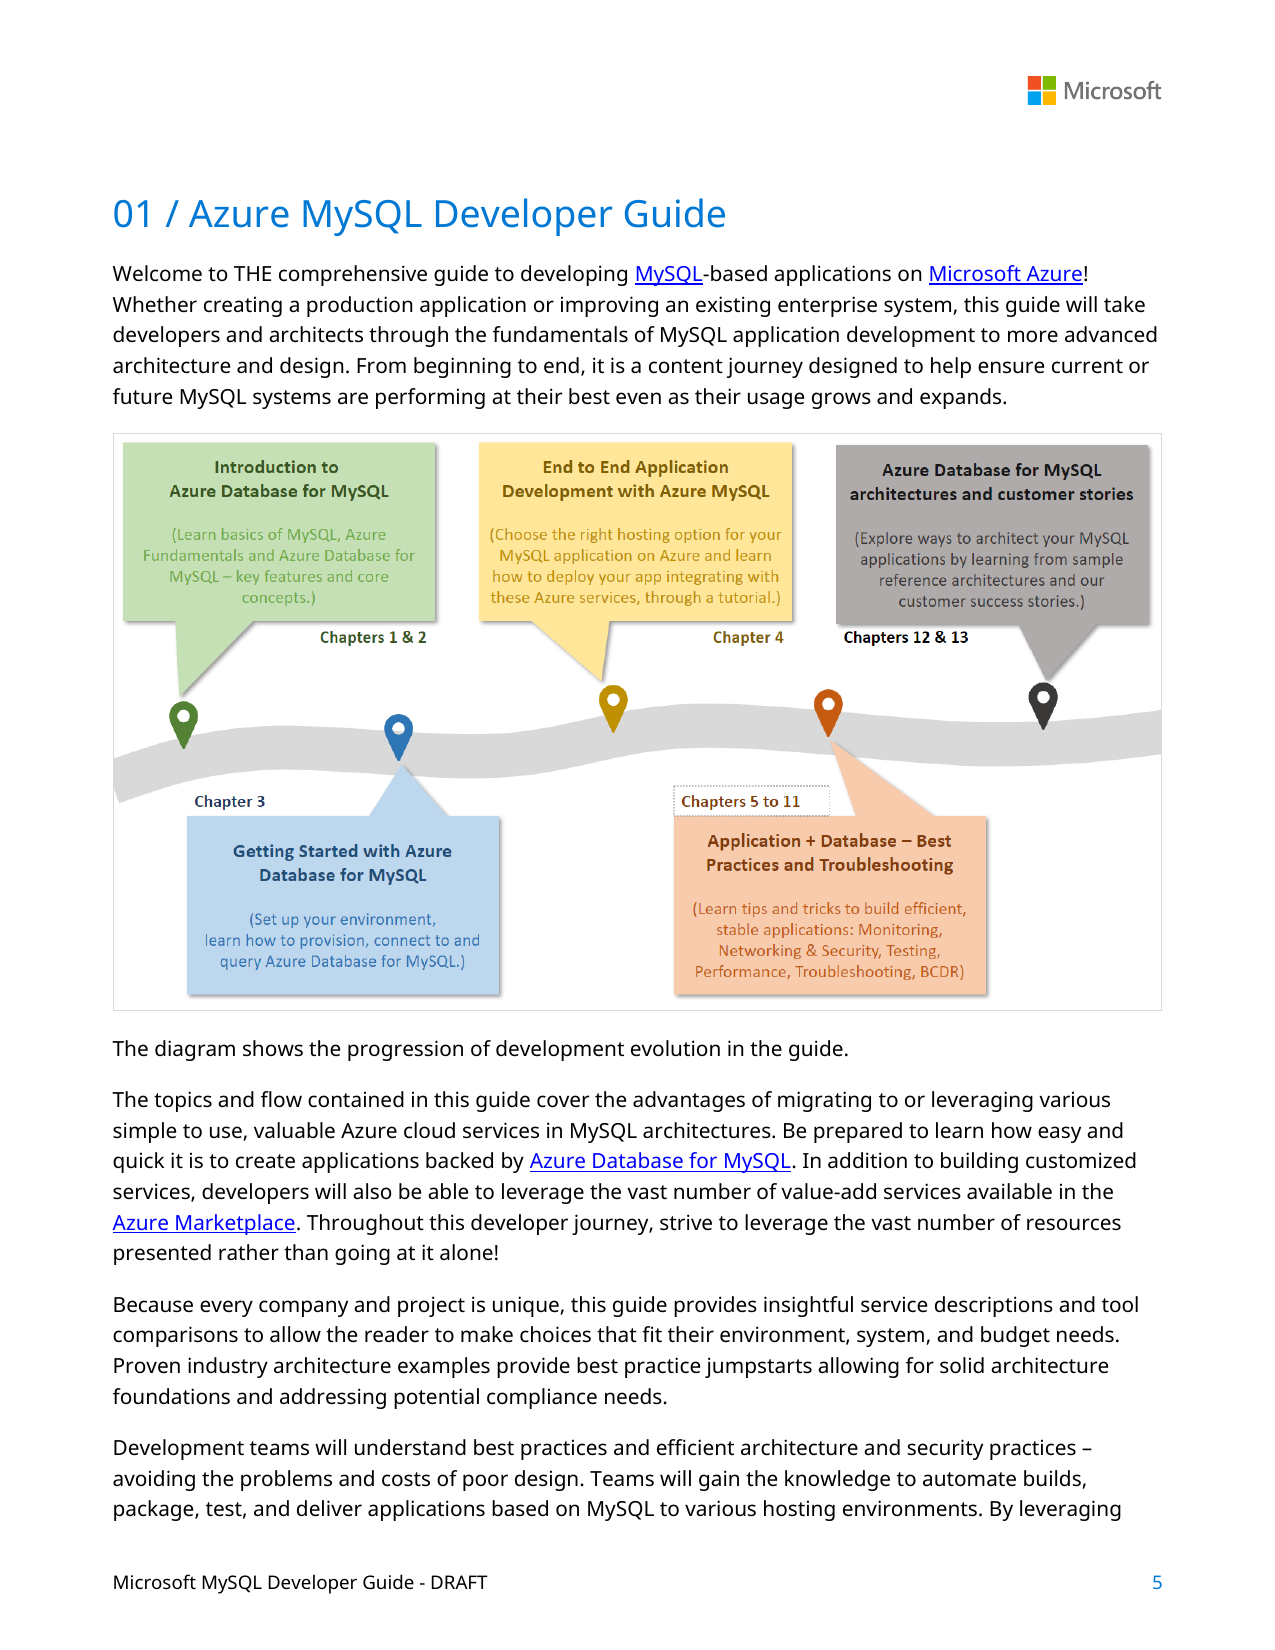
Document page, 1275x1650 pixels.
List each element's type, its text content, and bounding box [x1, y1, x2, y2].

picture [114, 434, 1161, 1010]
subtitle 01 / Azure MySQL Developer Guide [112, 187, 1162, 238]
text The topics and flow contained in this guide cover the advantages of migrating to or leveraging various simple to use, valuable Azure cloud services in MySQL architectures. Be prepared to learn how easy and quick it is to create applications backed by Azure Database for MySQL. In addition to building customized services, developers will also be able to leverage the vast number of value-add services available in the Azure Marketplace. Throughout this developer journey, strive to leverage the vast number of resources presented rather than going at it alone! [112, 1085, 1162, 1267]
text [112, 1433, 1162, 1523]
picture [1026, 75, 1163, 107]
text Welcome to THE comprehensive guide to developing MySQL-based applications on Microsoft Azure! Whether creating a production application or improving an existing enterprise system, this guide will take developers and architects through the fundamentals of MySQL application development to more advanced architecture and design. From beginning to end, it is a content journey designed to help ensure current or future MySQL systems are performing at their best even as their usage grows and expands. [112, 259, 1162, 410]
text Because every company and project is unique, this guide provides insightful service descriptions and tool comparisons to allow the reader to make choices that fit their environment, system, and budget needs. Proven industry architecture examples provide best practice jumpstarts allowing for solid architecture foundations and addressing potential compliance needs. [112, 1290, 1162, 1410]
text The diagram shows the progression of development evolution in the guide. [112, 1034, 1162, 1062]
